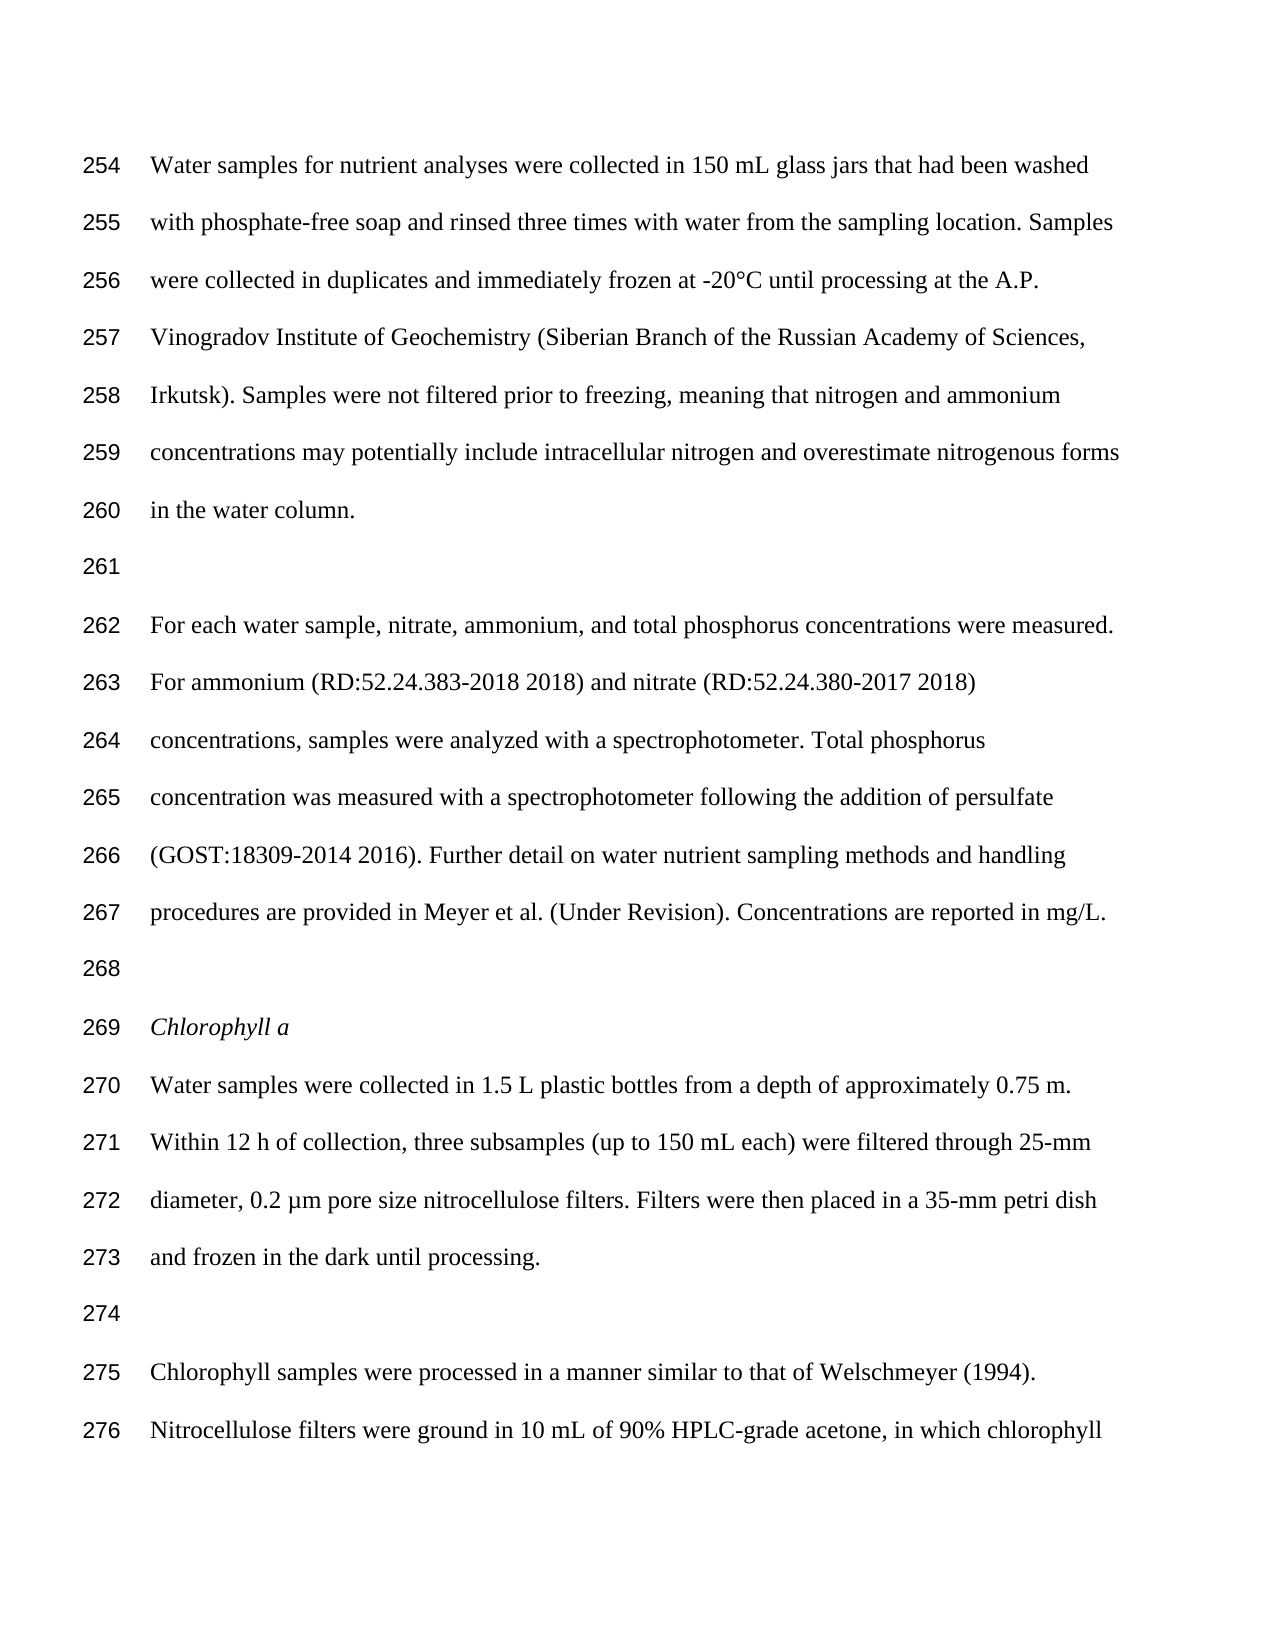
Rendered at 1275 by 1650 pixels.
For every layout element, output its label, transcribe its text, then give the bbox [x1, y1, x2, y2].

text Water samples were collected in 1.5 L plastic bottles from a depth of approximately 0.75 m. Within 12 h of collection, three subsamples (up to 150 mL each) were filtered through 25-mm diameter, 0.2 µm pore size nitrocellulose filters. Filters were then placed in a 35-mm petri dish and frozen in the dark until processing. [150, 1070, 1125, 1271]
text Chlorophyll a [150, 1012, 1125, 1041]
text Water samples for nutrient analyses were collected in 150 mL glass jars that had been washed with phosphate-free soap and rinsed three times with water from the sampling location. Samples were collected in duplicates and immediately frozen at -20°C until processing at the A.P. Vinogradov Institute of Geochemistry (Siberian Branch of the Russian Academy of Sciences, Irkutsk). Samples were not filtered prior to freezing, meaning that nitrogen and ammonium concentrations may potentially include intracellular nitrogen and overestimate nitrogenous forms in the water column. [150, 150, 1125, 524]
text For each water sample, nitrate, ammonium, and total phosphorus concentrations were measured. For ammonium (RD:52.24.383-2018 2018) and nitrate (RD:52.24.380-2017 2018) concentrations, samples were analyzed with a spectrophotometer. Total phosphorus concentration was measured with a spectrophotometer following the addition of persulfate (GOST:18309-2014 2016). Further detail on water nutrient sampling methods and handling procedures are provided in Meyer et al. (Under Revision). Concentrations are reported in mg/L. [150, 610, 1125, 926]
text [150, 1357, 1125, 1444]
